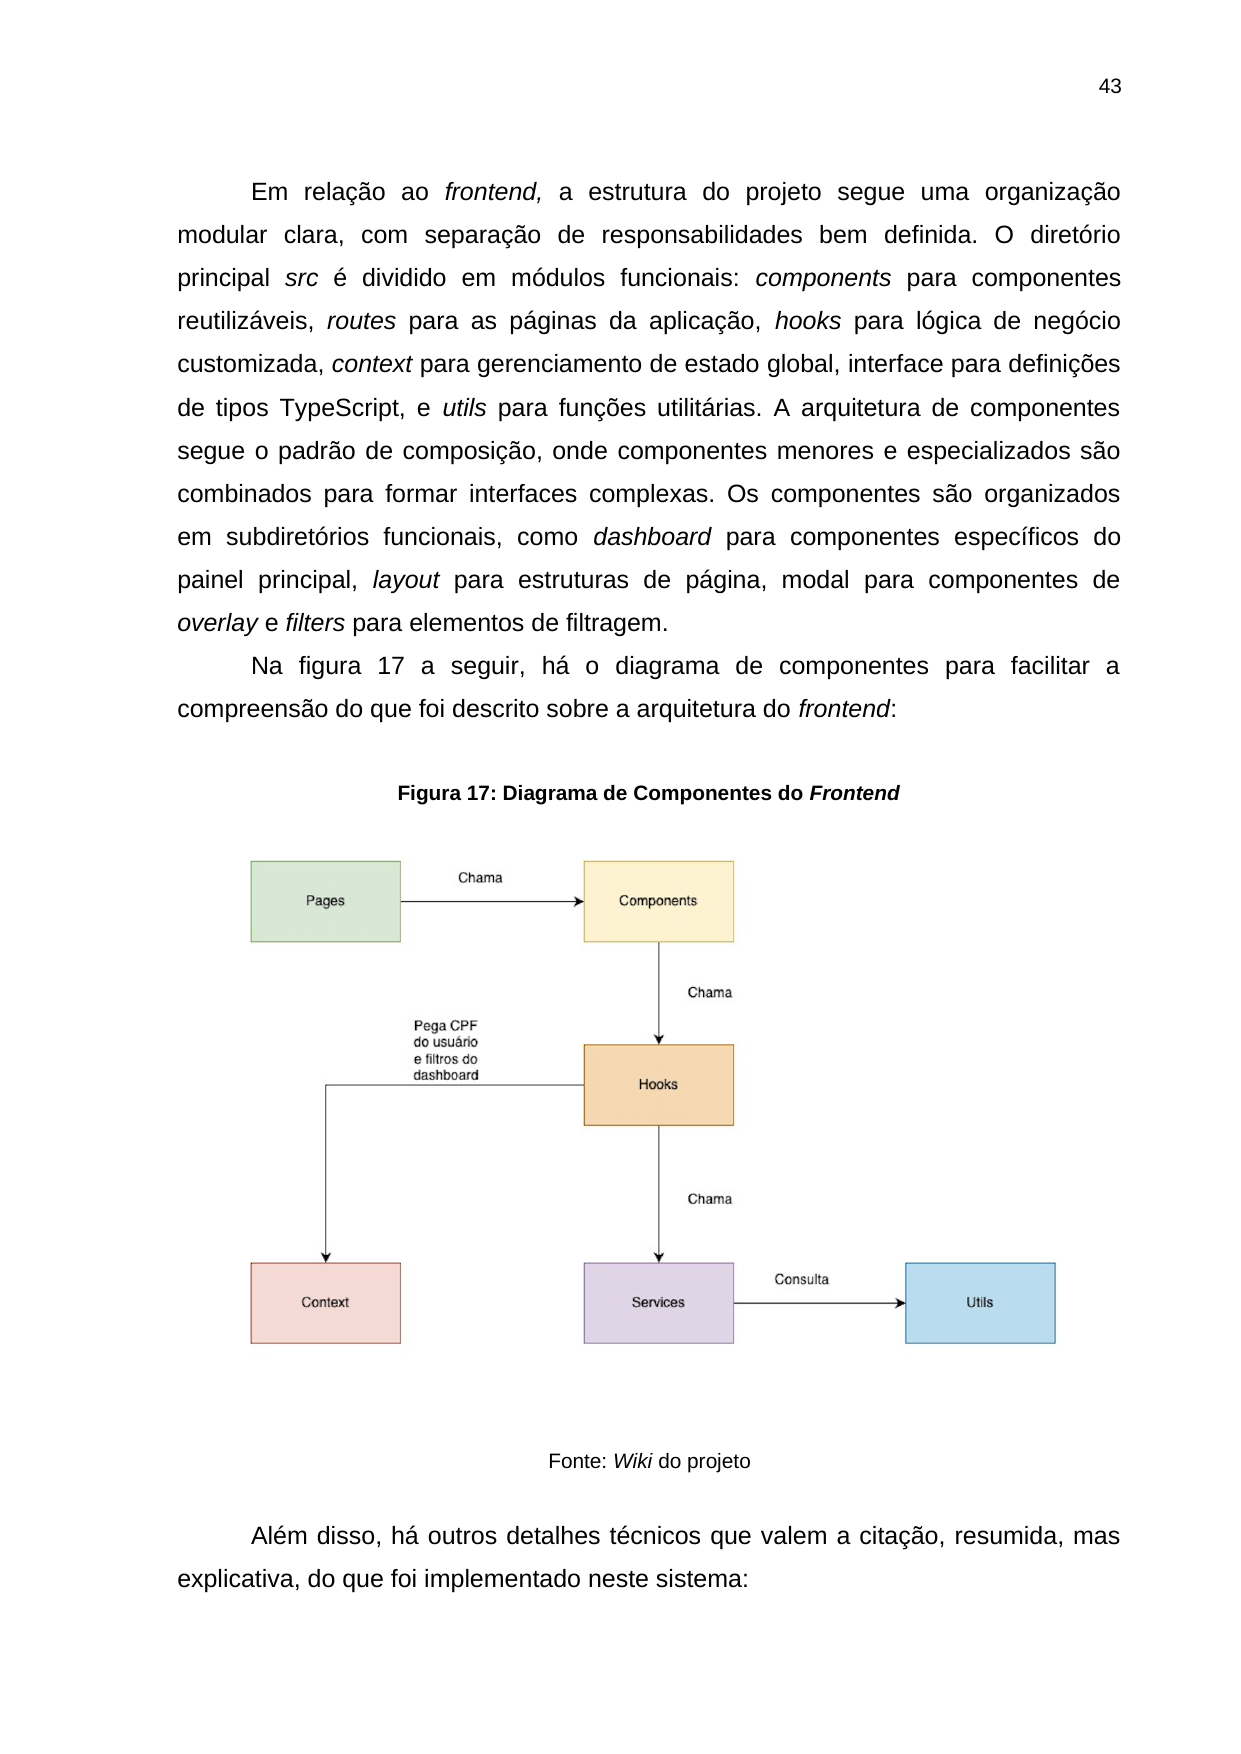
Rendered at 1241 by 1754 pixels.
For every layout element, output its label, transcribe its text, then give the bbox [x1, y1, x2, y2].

text Além disso, há outros detalhes técnicos que valem a citação, resumida, mas explicativa, do que foi implementado neste sistema: [177, 1521, 1122, 1593]
picture [177, 816, 1122, 1435]
text Na figura 17 a seguir, há o diagrama de componentes para facilitar a compreensão do que foi descrito sobre a arquitetura do frontend: [177, 651, 1122, 723]
text Fonte: Wiki do projeto [177, 1449, 1122, 1473]
text Em relação ao frontend, a estrutura do projeto segue uma organização modular clara, com separação de responsabilidades bem definida. O diretório principal src é dividido em módulos funcionais: components para componentes reutilizáveis, routes para as páginas da aplicação, hooks para lógica de negócio customizada, context para gerenciamento de estado global, interface para definições de tipos TypeScript, e utils para funções utilitárias. A arquitetura de componentes segue o padrão de composição, onde componentes menores e especializados são combinados para formar interfaces complexas. Os componentes são organizados em subdiretórios funcionais, como dashboard para componentes específicos do painel principal, layout para estruturas de página, modal para componentes de overlay e filters para elementos de filtragem. [177, 177, 1122, 637]
